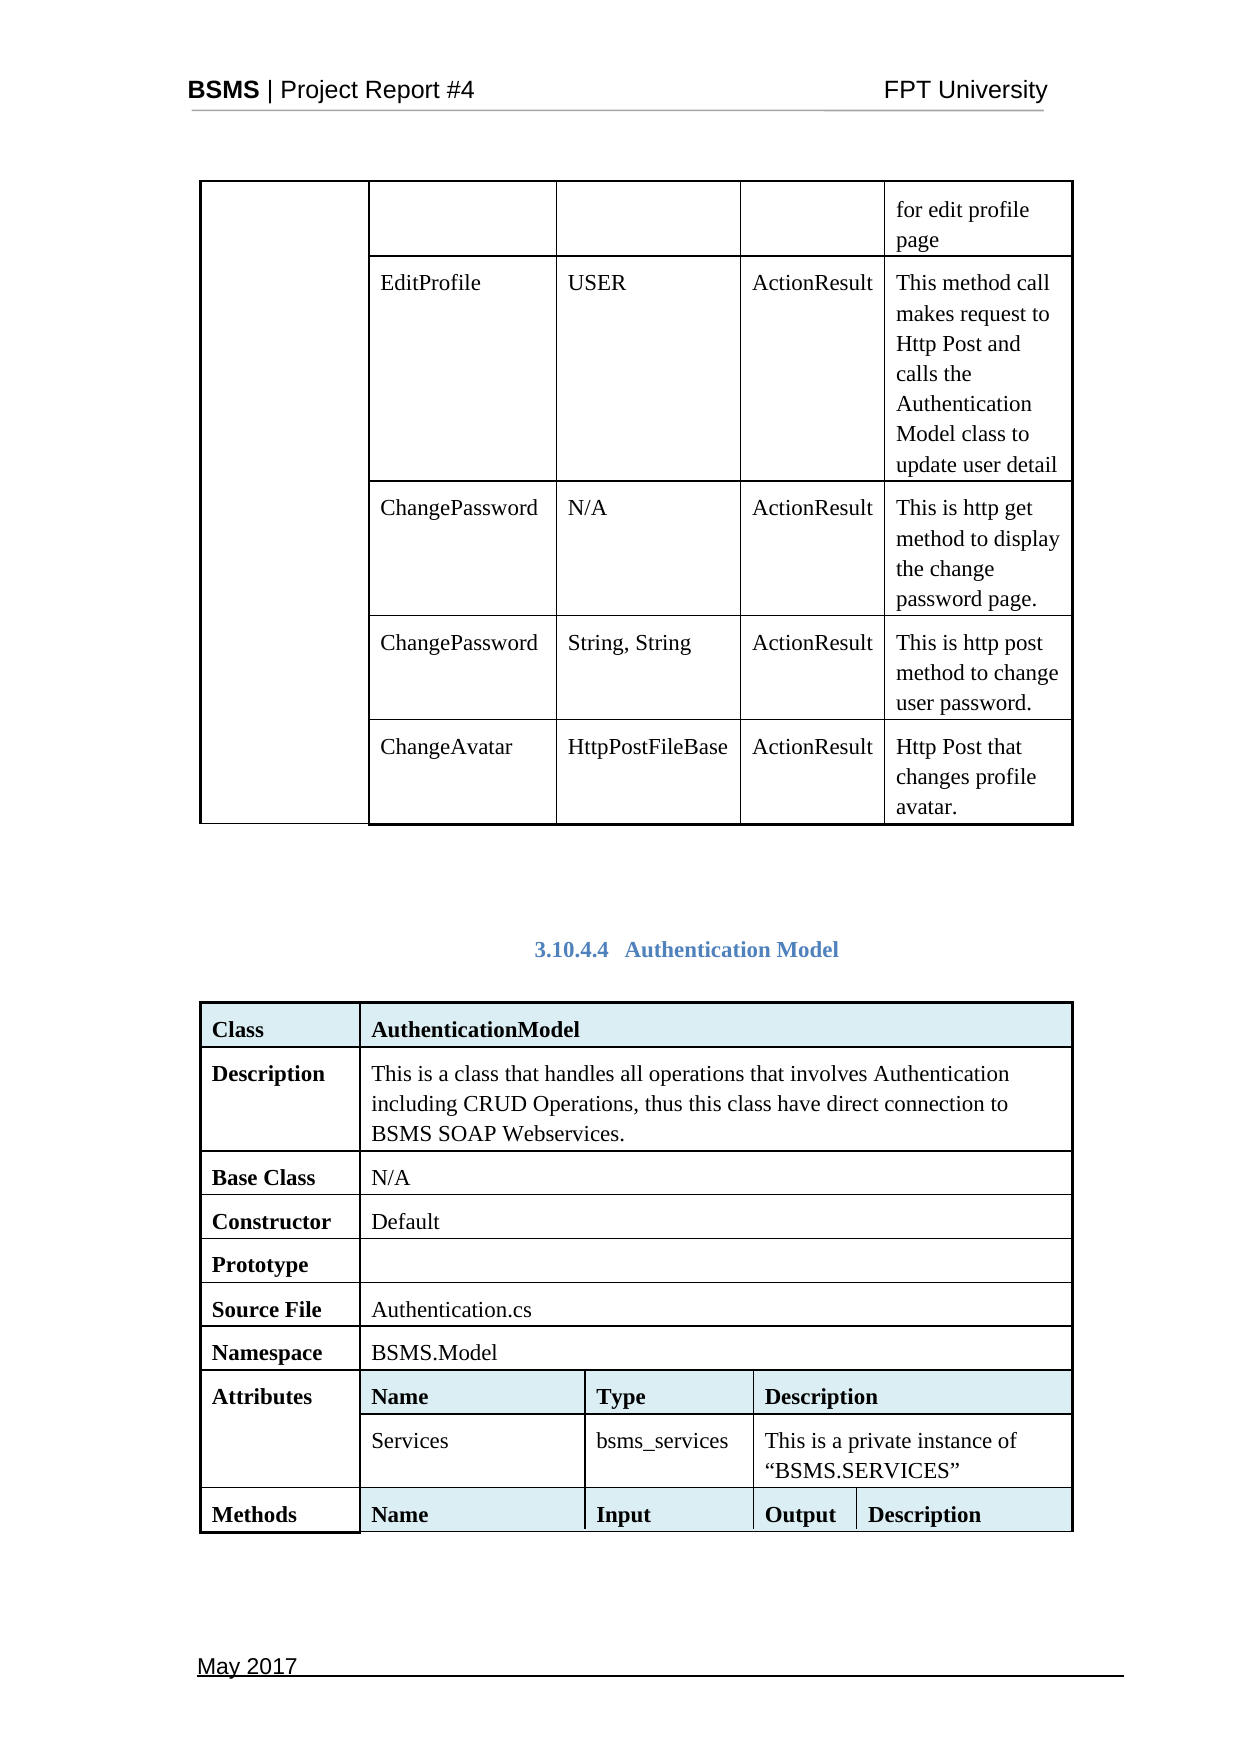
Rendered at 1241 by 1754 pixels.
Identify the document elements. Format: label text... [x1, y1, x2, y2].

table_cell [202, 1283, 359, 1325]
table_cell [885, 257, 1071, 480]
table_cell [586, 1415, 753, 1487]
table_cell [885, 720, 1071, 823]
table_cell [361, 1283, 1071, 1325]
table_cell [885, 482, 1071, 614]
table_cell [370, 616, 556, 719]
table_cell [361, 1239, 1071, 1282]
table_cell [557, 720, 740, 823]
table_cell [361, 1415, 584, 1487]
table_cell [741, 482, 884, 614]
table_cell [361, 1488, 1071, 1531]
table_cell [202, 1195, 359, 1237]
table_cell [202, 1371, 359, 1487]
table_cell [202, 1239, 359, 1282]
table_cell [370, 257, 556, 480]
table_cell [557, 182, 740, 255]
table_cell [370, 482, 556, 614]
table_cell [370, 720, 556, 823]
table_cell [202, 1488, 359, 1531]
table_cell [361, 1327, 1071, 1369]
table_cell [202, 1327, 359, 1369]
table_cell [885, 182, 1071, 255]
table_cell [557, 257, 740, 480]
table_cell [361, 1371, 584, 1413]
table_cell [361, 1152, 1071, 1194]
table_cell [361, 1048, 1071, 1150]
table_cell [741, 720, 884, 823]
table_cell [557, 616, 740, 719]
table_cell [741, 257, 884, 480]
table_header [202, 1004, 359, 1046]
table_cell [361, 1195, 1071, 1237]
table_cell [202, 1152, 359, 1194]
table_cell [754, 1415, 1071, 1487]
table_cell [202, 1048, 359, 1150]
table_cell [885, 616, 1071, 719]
subtitle Authentication Model [534, 936, 1053, 962]
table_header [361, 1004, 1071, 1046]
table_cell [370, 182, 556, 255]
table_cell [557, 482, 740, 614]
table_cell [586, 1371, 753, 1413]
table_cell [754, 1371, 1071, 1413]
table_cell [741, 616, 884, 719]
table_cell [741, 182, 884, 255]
